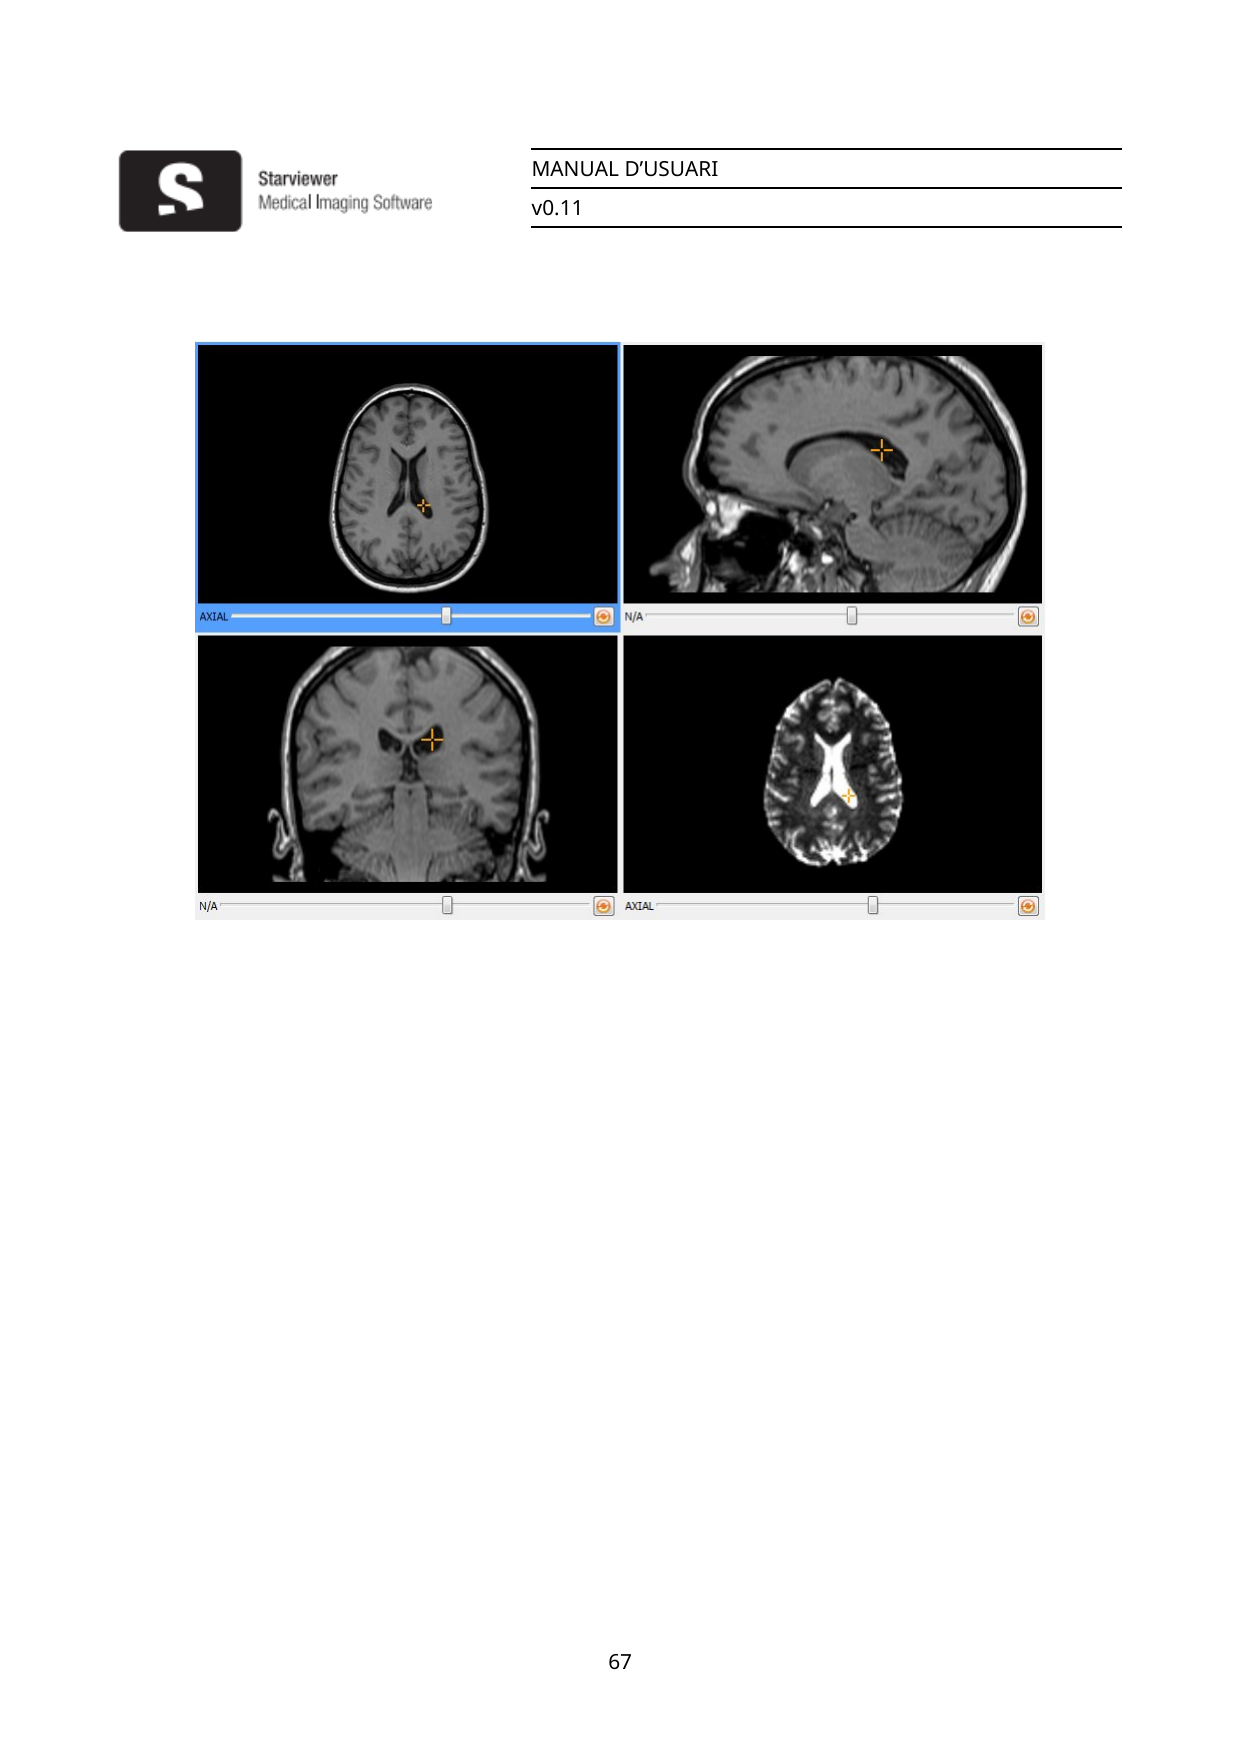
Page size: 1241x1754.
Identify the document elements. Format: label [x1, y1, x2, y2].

picture [195, 341, 1045, 920]
